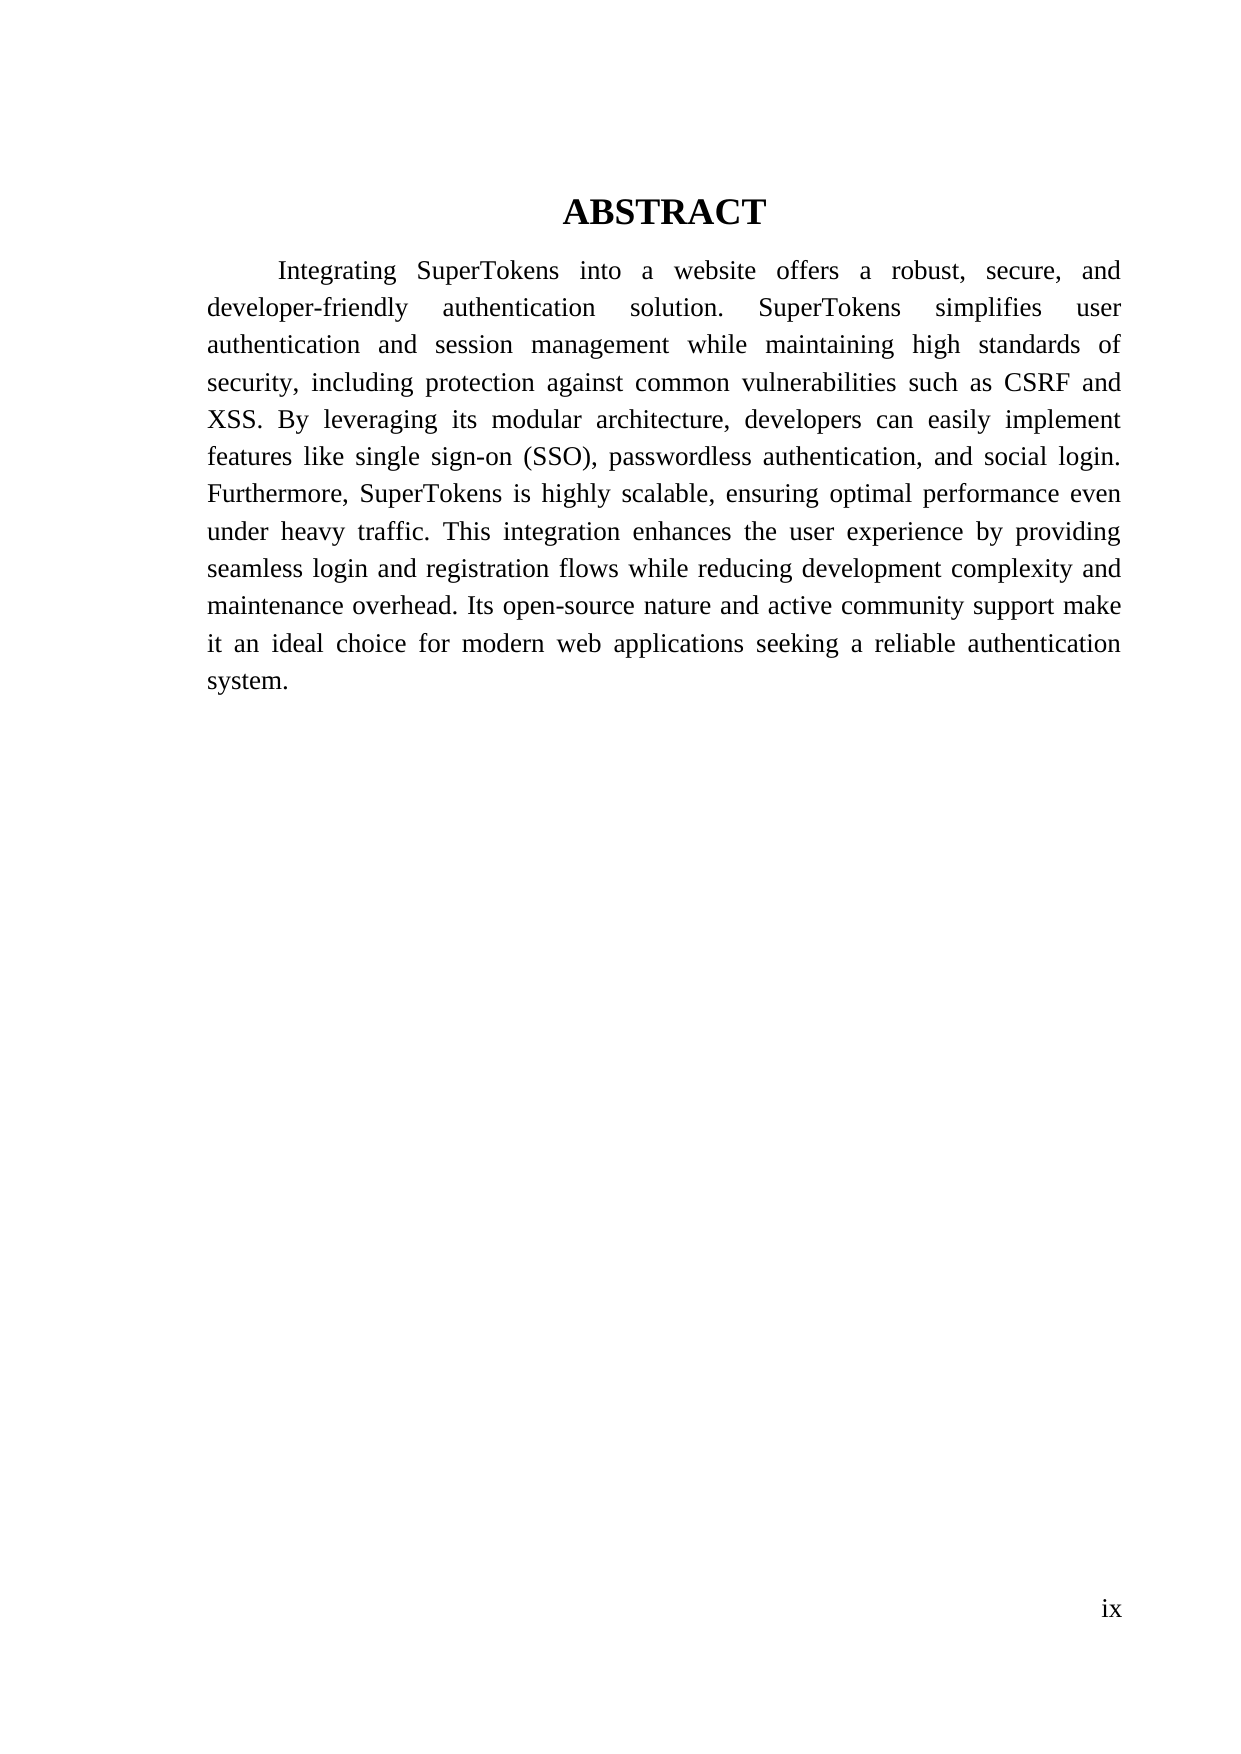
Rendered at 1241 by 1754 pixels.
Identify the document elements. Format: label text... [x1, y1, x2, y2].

text Integrating SuperTokens into a website offers a robust, secure, and developer-friendly authentication solution. SuperTokens simplifies user authentication and session management while maintaining high standards of security, including protection against common vulnerabilities such as CSRF and XSS. By leveraging its modular architecture, developers can easily implement features like single sign-on (SSO), passwordless authentication, and social login. Furthermore, SuperTokens is highly scalable, ensuring optimal performance even under heavy traffic. This integration enhances the user experience by providing seamless login and registration flows while reducing development complexity and maintenance overhead. Its open-source nature and active community support make it an ideal choice for modern web applications seeking a reliable authentication system. [207, 254, 1122, 695]
subtitle ABSTRACT [207, 190, 1122, 233]
